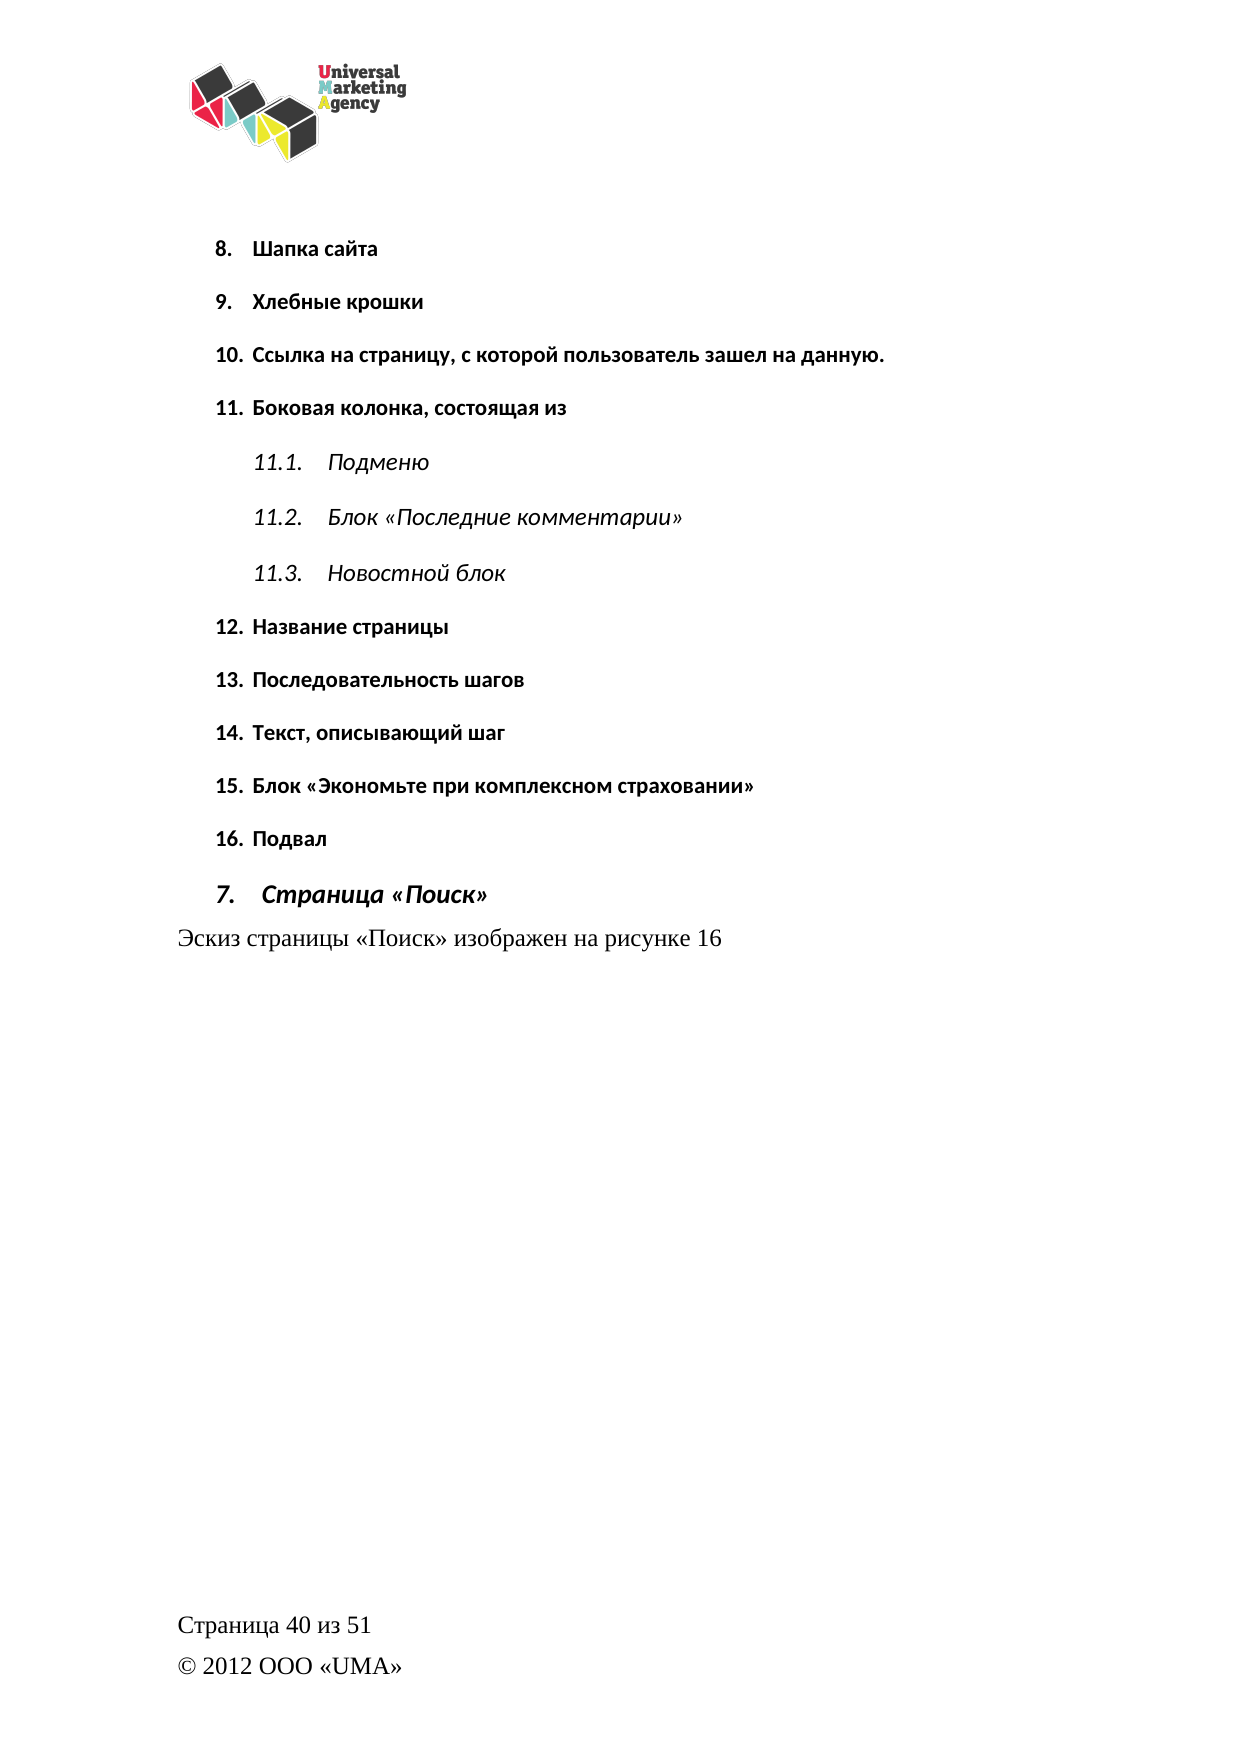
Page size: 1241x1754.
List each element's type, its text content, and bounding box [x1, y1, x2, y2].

text Текст, описывающий шаг [215, 718, 1152, 746]
text Хлебные крошки [215, 287, 1152, 315]
text Эскиз страницы «Поиск» изображен на рисунке 16 [177, 923, 1152, 952]
text Шапка сайта [215, 234, 1152, 262]
text Последовательность шагов [215, 665, 1152, 693]
text Боковая колонка, состоящая из [215, 393, 1152, 421]
list Новостной блок [252, 557, 1152, 587]
text Название страницы [215, 612, 1152, 640]
text Страница «Поиск» [215, 877, 1152, 911]
text Блок «Экономьте при комплексном страховании» [215, 771, 1152, 799]
list Блок «Последние комментарии» [252, 501, 1152, 532]
list Подменю [252, 446, 1152, 476]
picture [177, 24, 415, 193]
text Ссылка на страницу, с которой пользователь зашел на данную. [215, 340, 1152, 368]
text Подвал [215, 824, 1152, 852]
